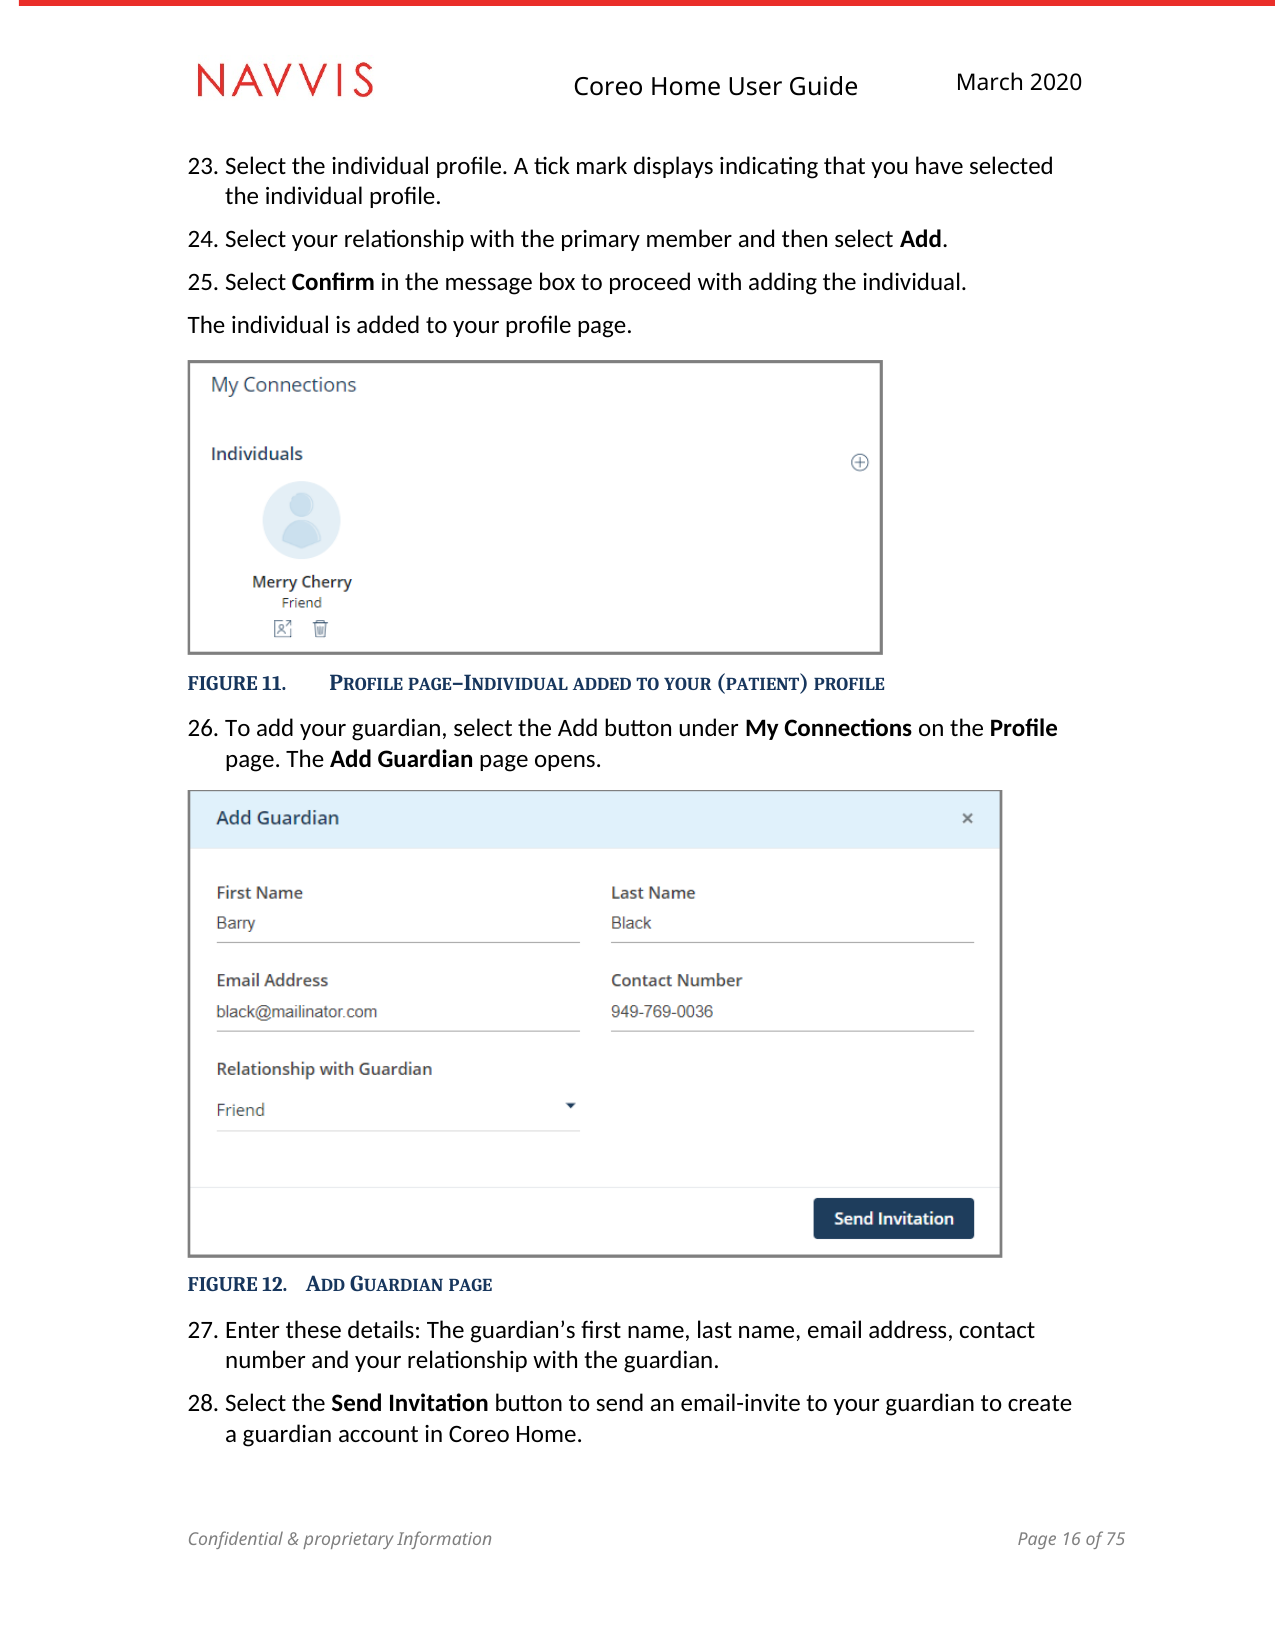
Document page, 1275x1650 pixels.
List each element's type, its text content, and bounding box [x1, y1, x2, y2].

list Select the Send Invitation button to send an email-invite to your guardian to create a guardian account in Coreo Home. [187, 1387, 1087, 1448]
text The individual is added to your profile page. [187, 309, 1087, 340]
picture [187, 55, 383, 104]
text Profile page–Individual added to your (patient) profile [187, 669, 1087, 696]
text Add Guardian page [187, 1271, 1087, 1298]
list Select your relationship with the primary member and then select Add. [187, 223, 1087, 254]
list To add your guardian, select the Add button under My Connections on the Profile page. The Add Guardian page opens. [187, 712, 1087, 773]
picture [187, 359, 885, 657]
list Enter these details: The guardian’s first name, last name, email address, contact number and your relationship with the guardian. [187, 1314, 1087, 1375]
list Select the individual profile. A tick mark displays indicating that you have selected the individual profile. [187, 150, 1087, 211]
list Select Confirm in the message box to proceed with adding the individual. [187, 267, 1087, 297]
picture [187, 790, 1003, 1259]
